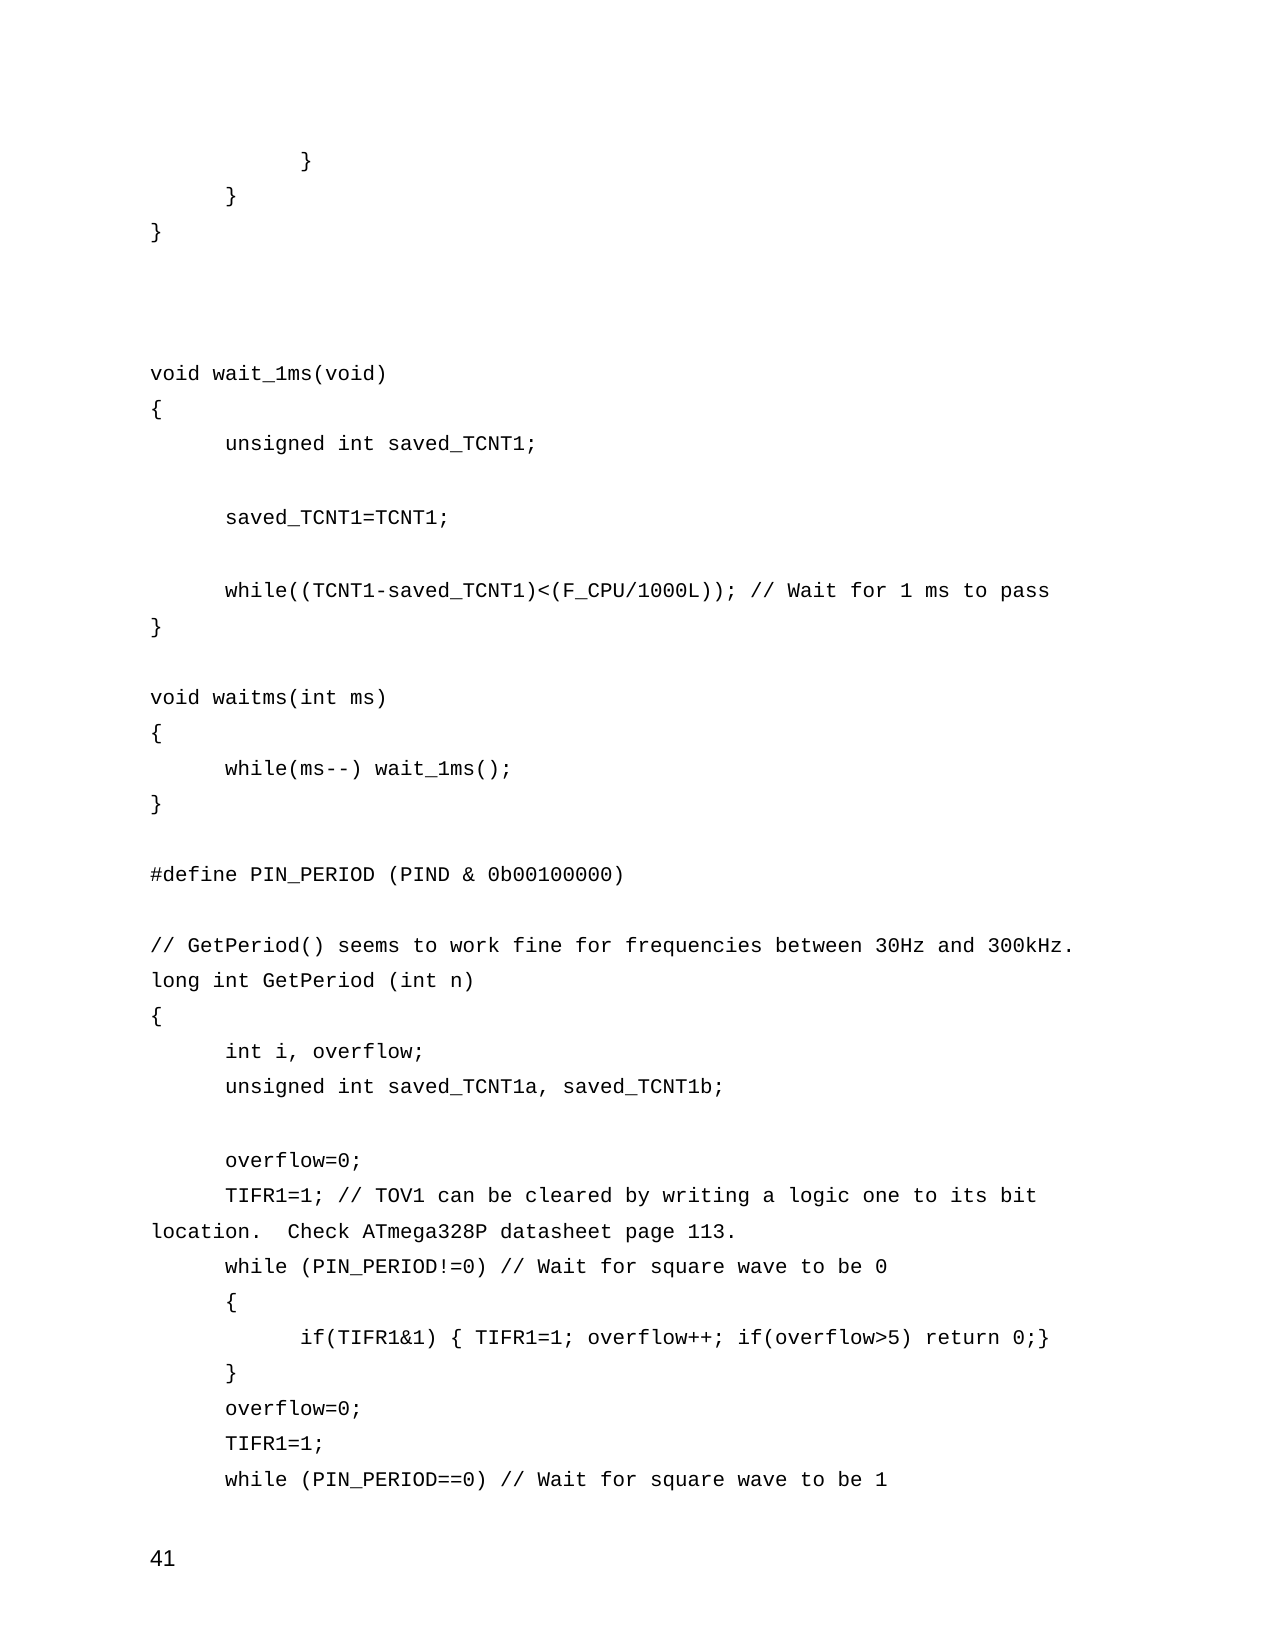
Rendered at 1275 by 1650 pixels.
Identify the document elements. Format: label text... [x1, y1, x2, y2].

text { [150, 398, 1125, 422]
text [150, 1327, 1125, 1351]
text } [150, 1362, 1125, 1386]
text #define PIN_PERIOD (PIND & 0b00100000) [150, 864, 1125, 887]
text saved_TCNT1=TCNT1; [150, 507, 1125, 531]
text TIFR1=1; [150, 1433, 1125, 1457]
text while (PIN_PERIOD==0) // Wait for square wave to be 1 [150, 1468, 1125, 1492]
text while (PIN_PERIOD!=0) // Wait for square wave to be 0 [150, 1256, 1125, 1280]
text } [150, 185, 1125, 209]
text void wait_1ms(void) [150, 362, 1125, 386]
text while(ms--) wait_1ms(); [150, 757, 1125, 781]
text overflow=0; [150, 1150, 1125, 1173]
text overflow=0; [150, 1398, 1125, 1421]
text unsigned int saved_TCNT1a, saved_TCNT1b; [150, 1076, 1125, 1100]
text long int GetPeriod (int n) [150, 970, 1125, 994]
text TIFR1=1; // TOV1 can be cleared by writing a logic one to its bit location. Check ATmega328P datasheet page 113. [150, 1185, 1125, 1244]
text { [150, 722, 1125, 746]
text while((TCNT1-saved_TCNT1)<(F_CPU/1000L)); // Wait for 1 ms to pass [150, 580, 1125, 604]
text int i, overflow; [150, 1041, 1125, 1064]
text // GetPeriod() seems to work fine for frequencies between 30Hz and 300kHz. [150, 934, 1125, 958]
text } [150, 793, 1125, 817]
text void waitms(int ms) [150, 687, 1125, 710]
text } [150, 150, 1125, 174]
text { [150, 1291, 1125, 1315]
text unsigned int saved_TCNT1; [150, 433, 1125, 457]
text { [150, 1005, 1125, 1029]
text } [150, 221, 1125, 244]
text } [150, 616, 1125, 639]
